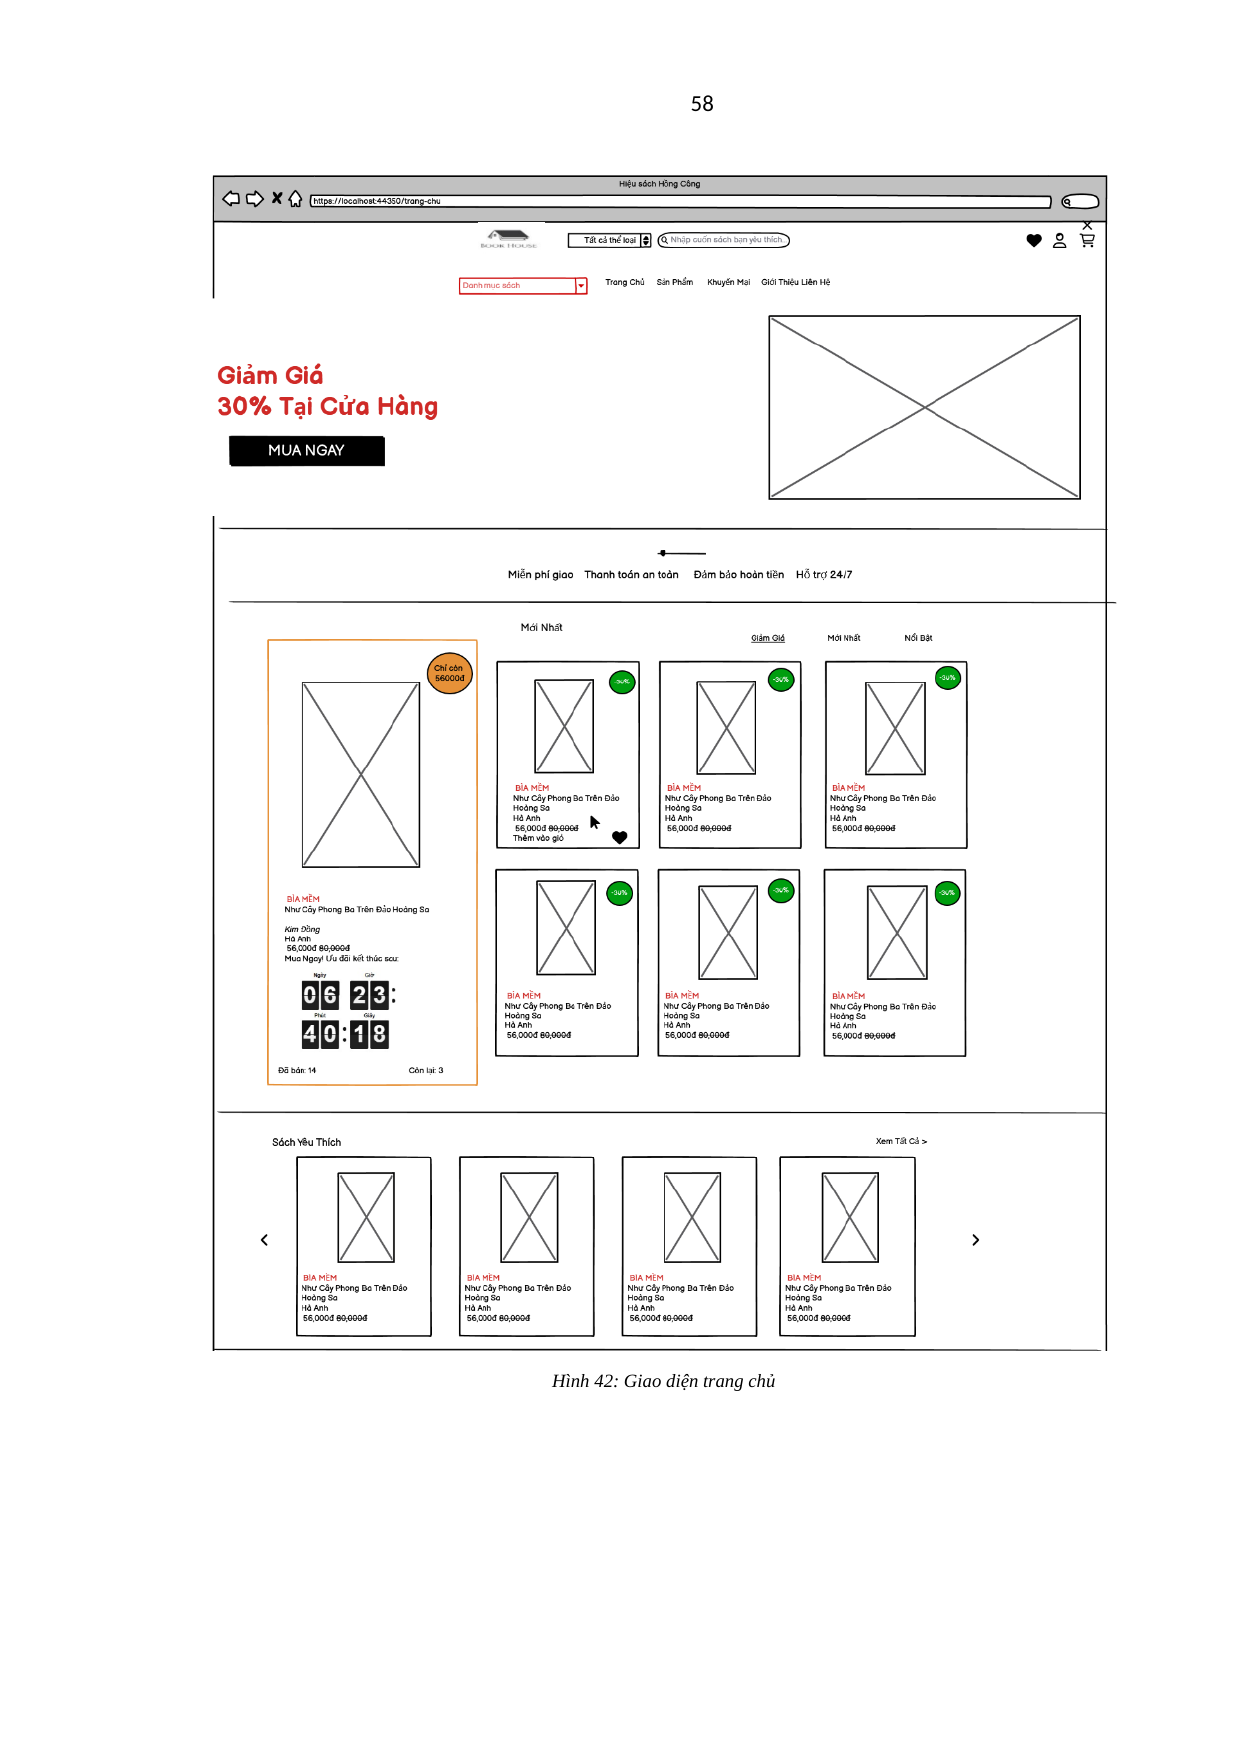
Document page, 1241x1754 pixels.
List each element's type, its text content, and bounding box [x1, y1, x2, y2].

text Hình 42: Giao diện trang chủ [207, 1369, 1122, 1391]
picture [212, 175, 1117, 1351]
